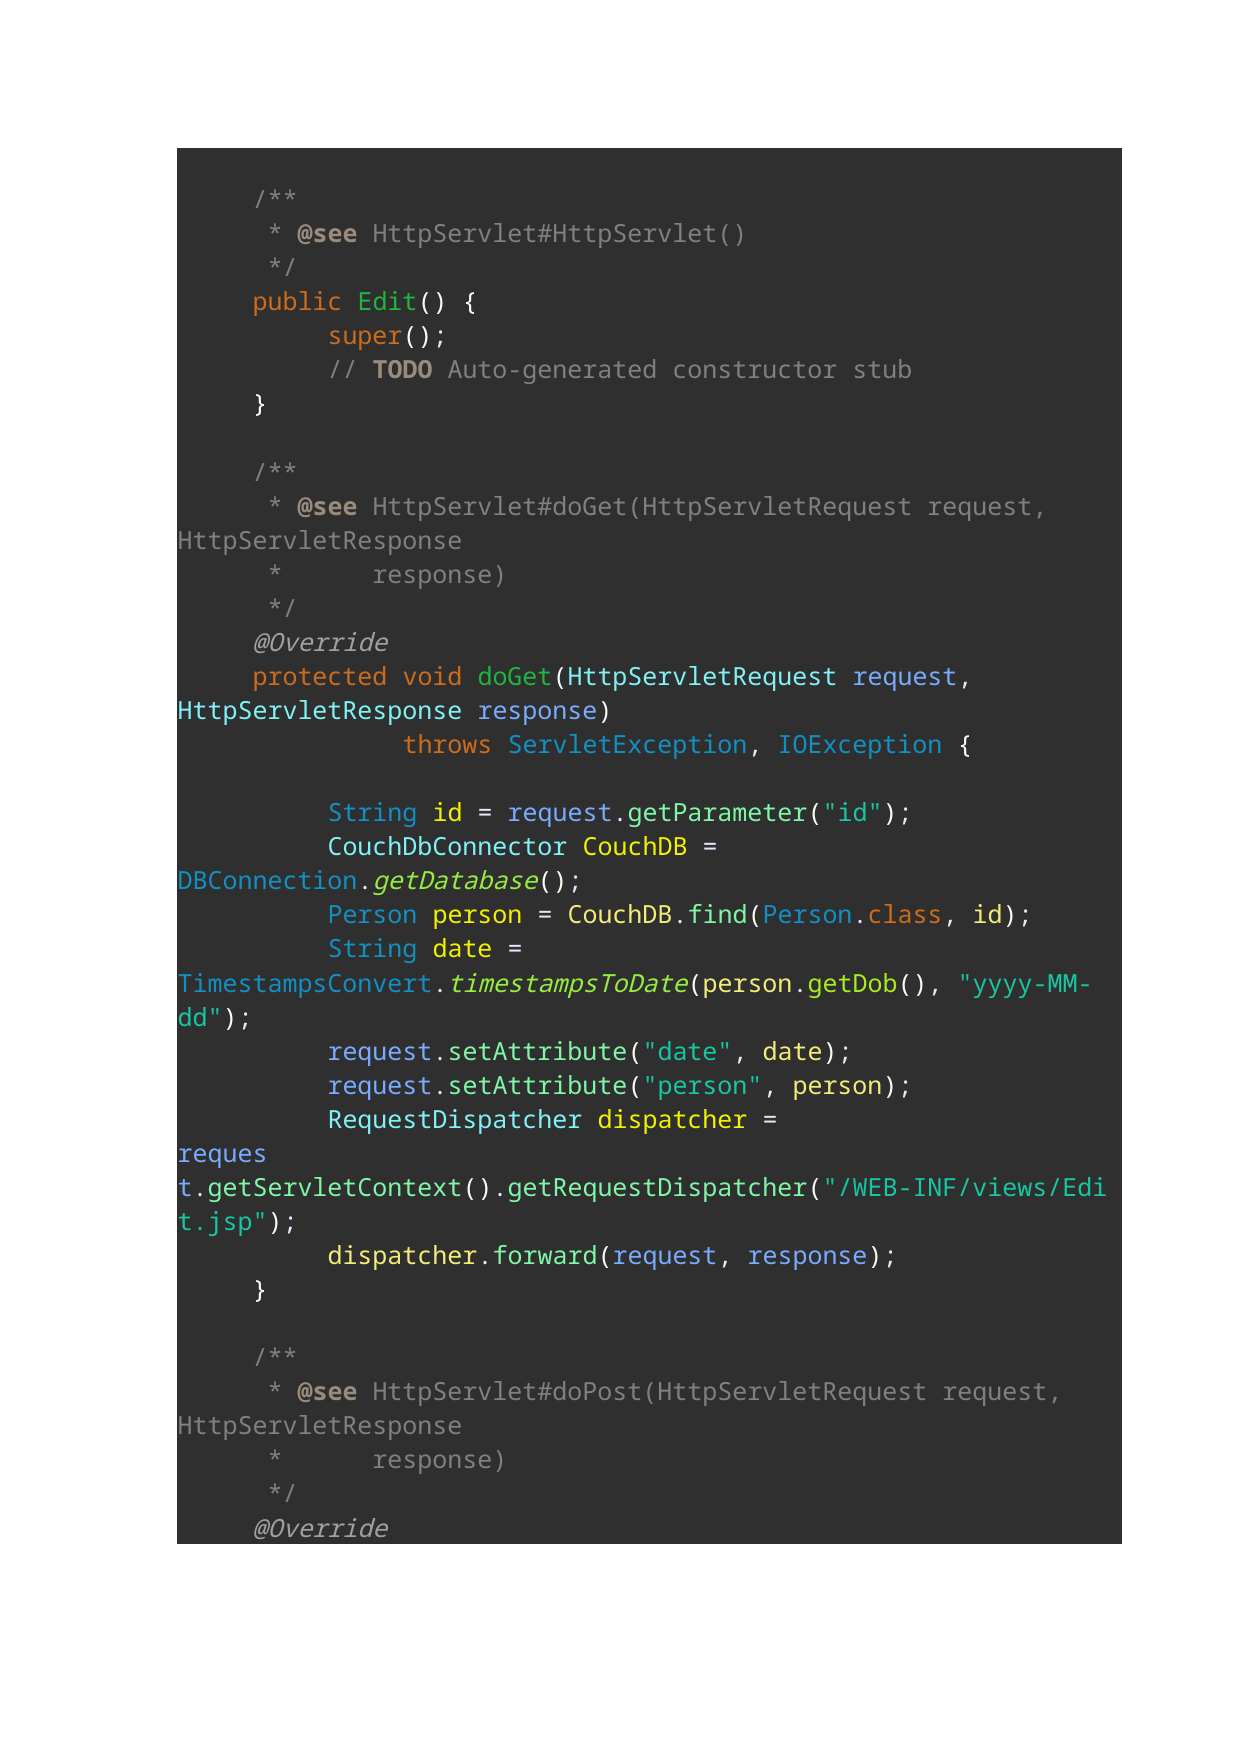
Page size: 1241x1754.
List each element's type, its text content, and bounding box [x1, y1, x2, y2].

text /** [177, 182, 1122, 216]
text } [177, 386, 1122, 420]
text @Override [177, 1510, 1122, 1544]
text Person person = CouchDB.find(Person.class, id); [177, 897, 1122, 931]
text dispatcher.forward(request, response); [177, 1238, 1122, 1272]
text * @see HttpServlet#doGet(HttpServletRequest request, HttpServletResponse [177, 488, 1122, 556]
text String date = TimestampsConvert.timestampsToDate(person.getDob(), "yyyy-MM-dd"); [177, 931, 1122, 1033]
text throws ServletException, IOException { [177, 727, 1122, 761]
text public Edit() { [177, 284, 1122, 318]
text */ [177, 1476, 1122, 1510]
text super(); [177, 318, 1122, 352]
text */ [177, 250, 1122, 284]
text } [177, 1272, 1122, 1306]
text * @see HttpServlet#HttpServlet() [177, 216, 1122, 250]
text * response) [177, 556, 1122, 591]
text // TODO Auto-generated constructor stub [177, 352, 1122, 386]
text String id = request.getParameter("id"); [177, 795, 1122, 829]
text RequestDispatcher dispatcher = request.getServletContext().getRequestDispatcher("/WEB-INF/views/Edit.jsp"); [177, 1101, 1122, 1238]
text /** [177, 454, 1122, 488]
text CouchDbConnector CouchDB = DBConnection.getDatabase(); [177, 829, 1122, 897]
text * @see HttpServlet#doPost(HttpServletRequest request, HttpServletResponse [177, 1374, 1122, 1442]
text * response) [177, 1442, 1122, 1476]
text @Override [177, 624, 1122, 659]
text /** [177, 1340, 1122, 1374]
text */ [177, 591, 1122, 624]
text request.setAttribute("person", person); [177, 1067, 1122, 1101]
text protected void doGet(HttpServletRequest request, HttpServletResponse response) [177, 659, 1122, 727]
text request.setAttribute("date", date); [177, 1033, 1122, 1067]
